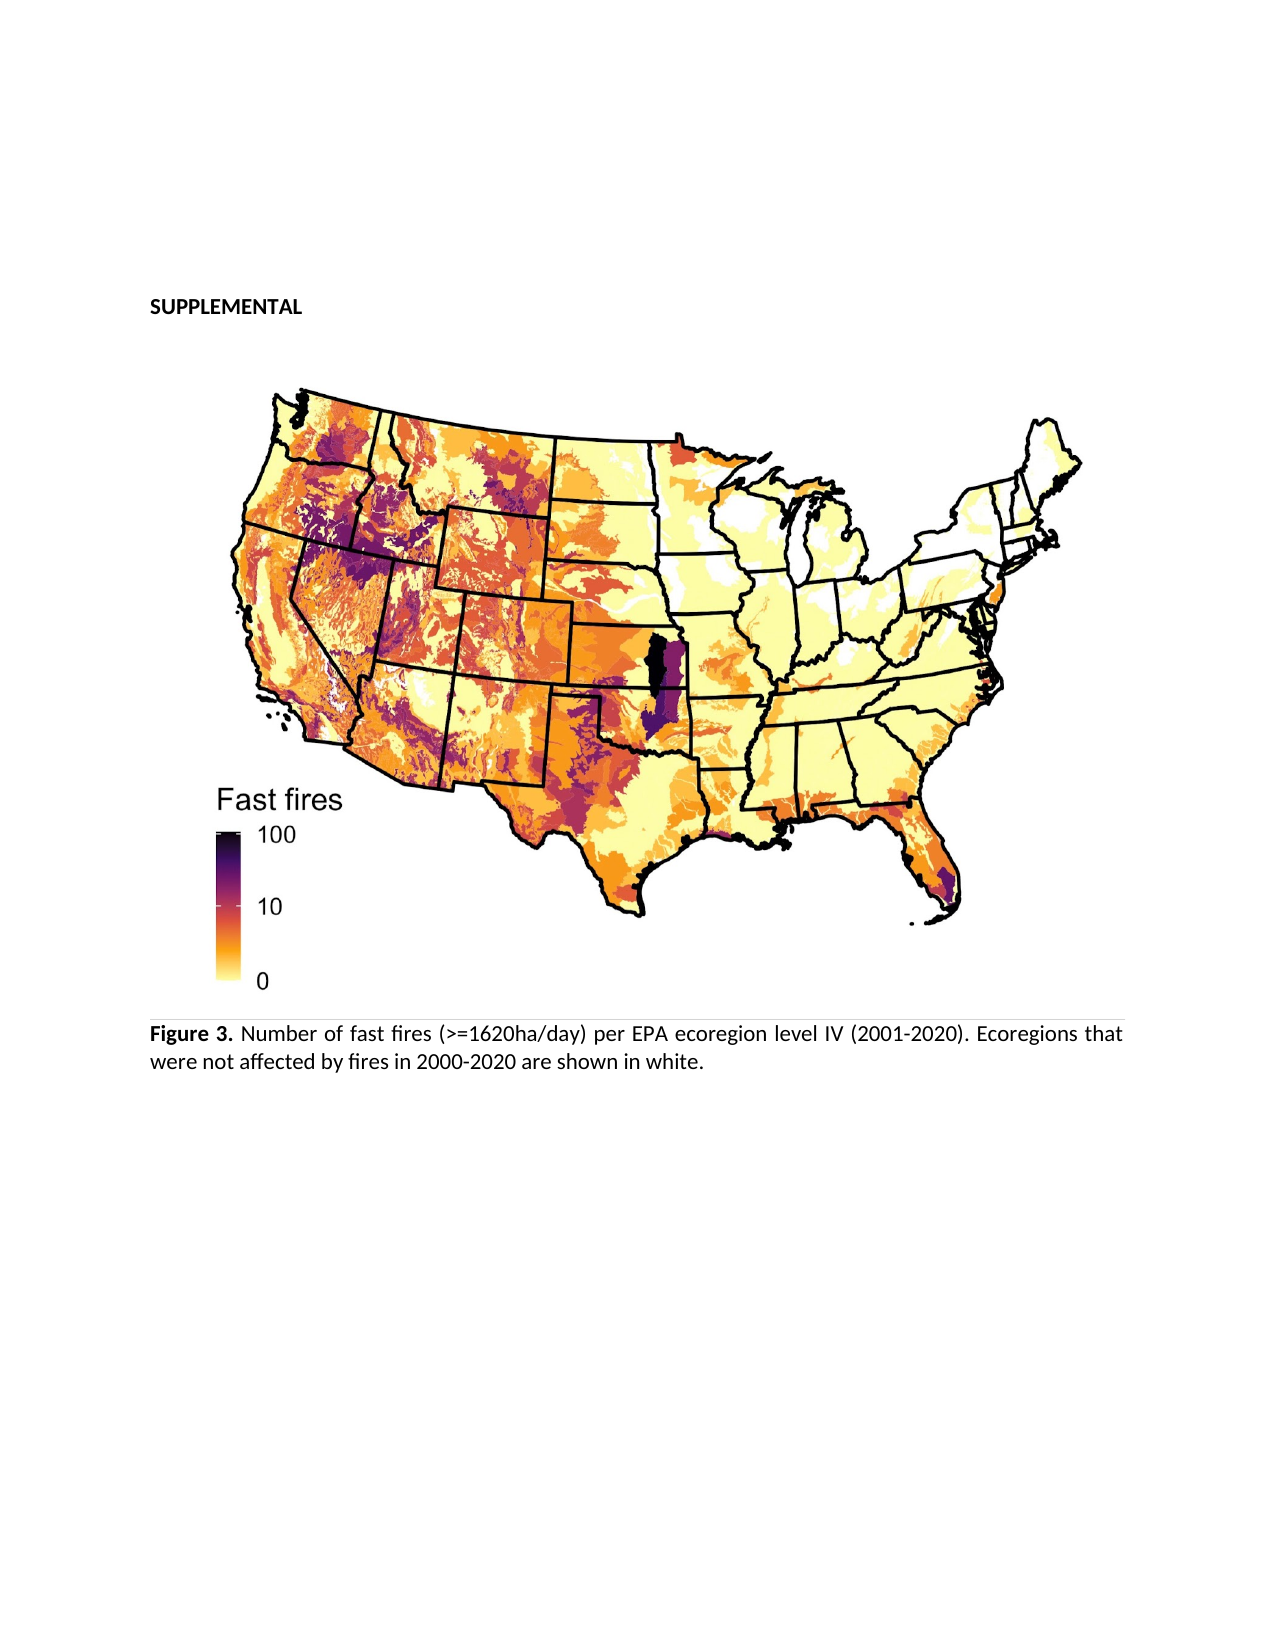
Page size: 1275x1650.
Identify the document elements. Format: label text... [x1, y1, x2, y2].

picture [150, 348, 1125, 1020]
text SUPPLEMENTAL [150, 292, 1125, 320]
text Figure 3. Number of fast fires (>=1620ha/day) per EPA ecoregion level IV (2001-2020). Ecoregions that were not affected by fires in 2000-2020 are shown in white. [150, 1020, 1125, 1075]
